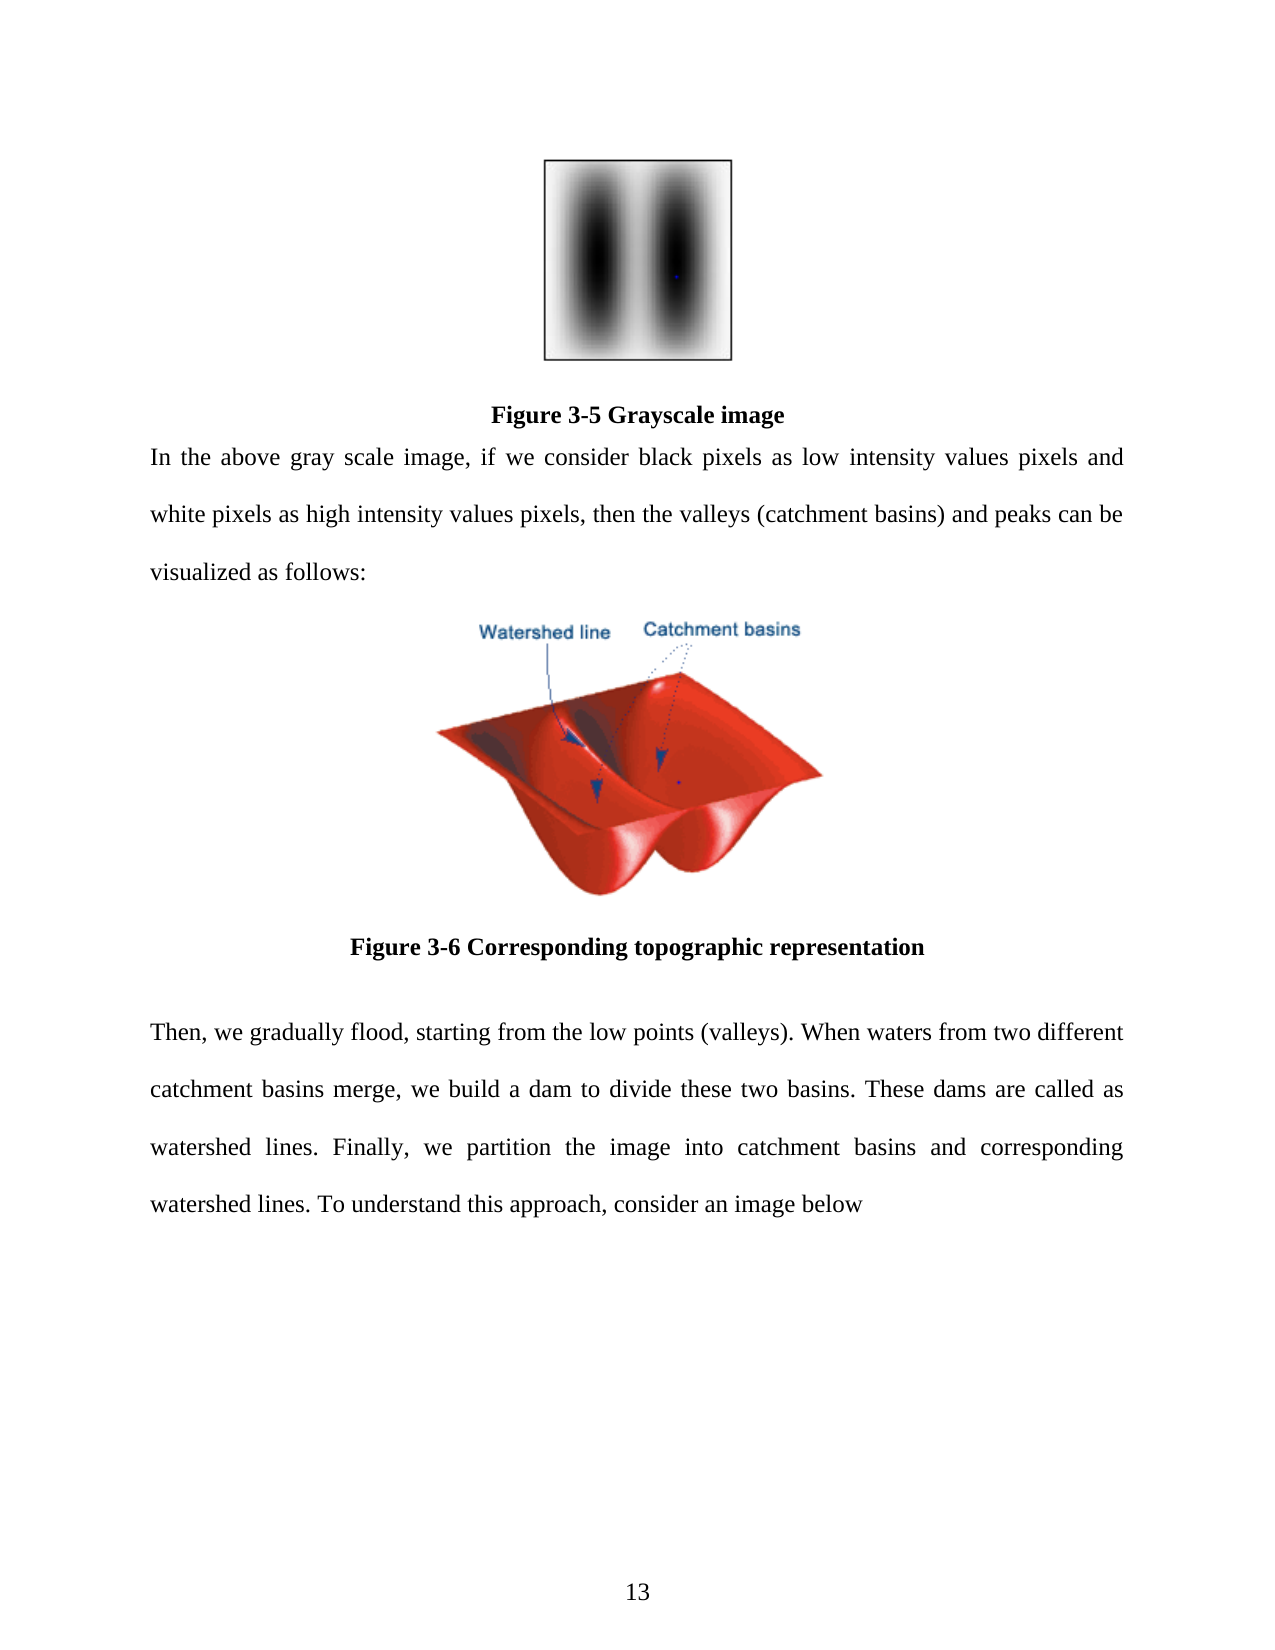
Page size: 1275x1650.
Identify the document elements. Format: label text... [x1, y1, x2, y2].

picture [527, 150, 748, 372]
text In the above gray scale image, if we consider black pixels as low intensity values pixels and white pixels as high intensity values pixels, then the valleys (catchment basins) and peaks can be visualized as follows: [150, 442, 1125, 586]
picture [417, 614, 858, 904]
text Then, we gradually flood, starting from the low points (valleys). When waters from two different catchment basins merge, we build a dam to divide these two basins. These dams are called as watershed lines. Finally, we partition the image into catchment basins and corresponding watershed lines. To understand this approach, consider an image below [150, 1017, 1125, 1218]
